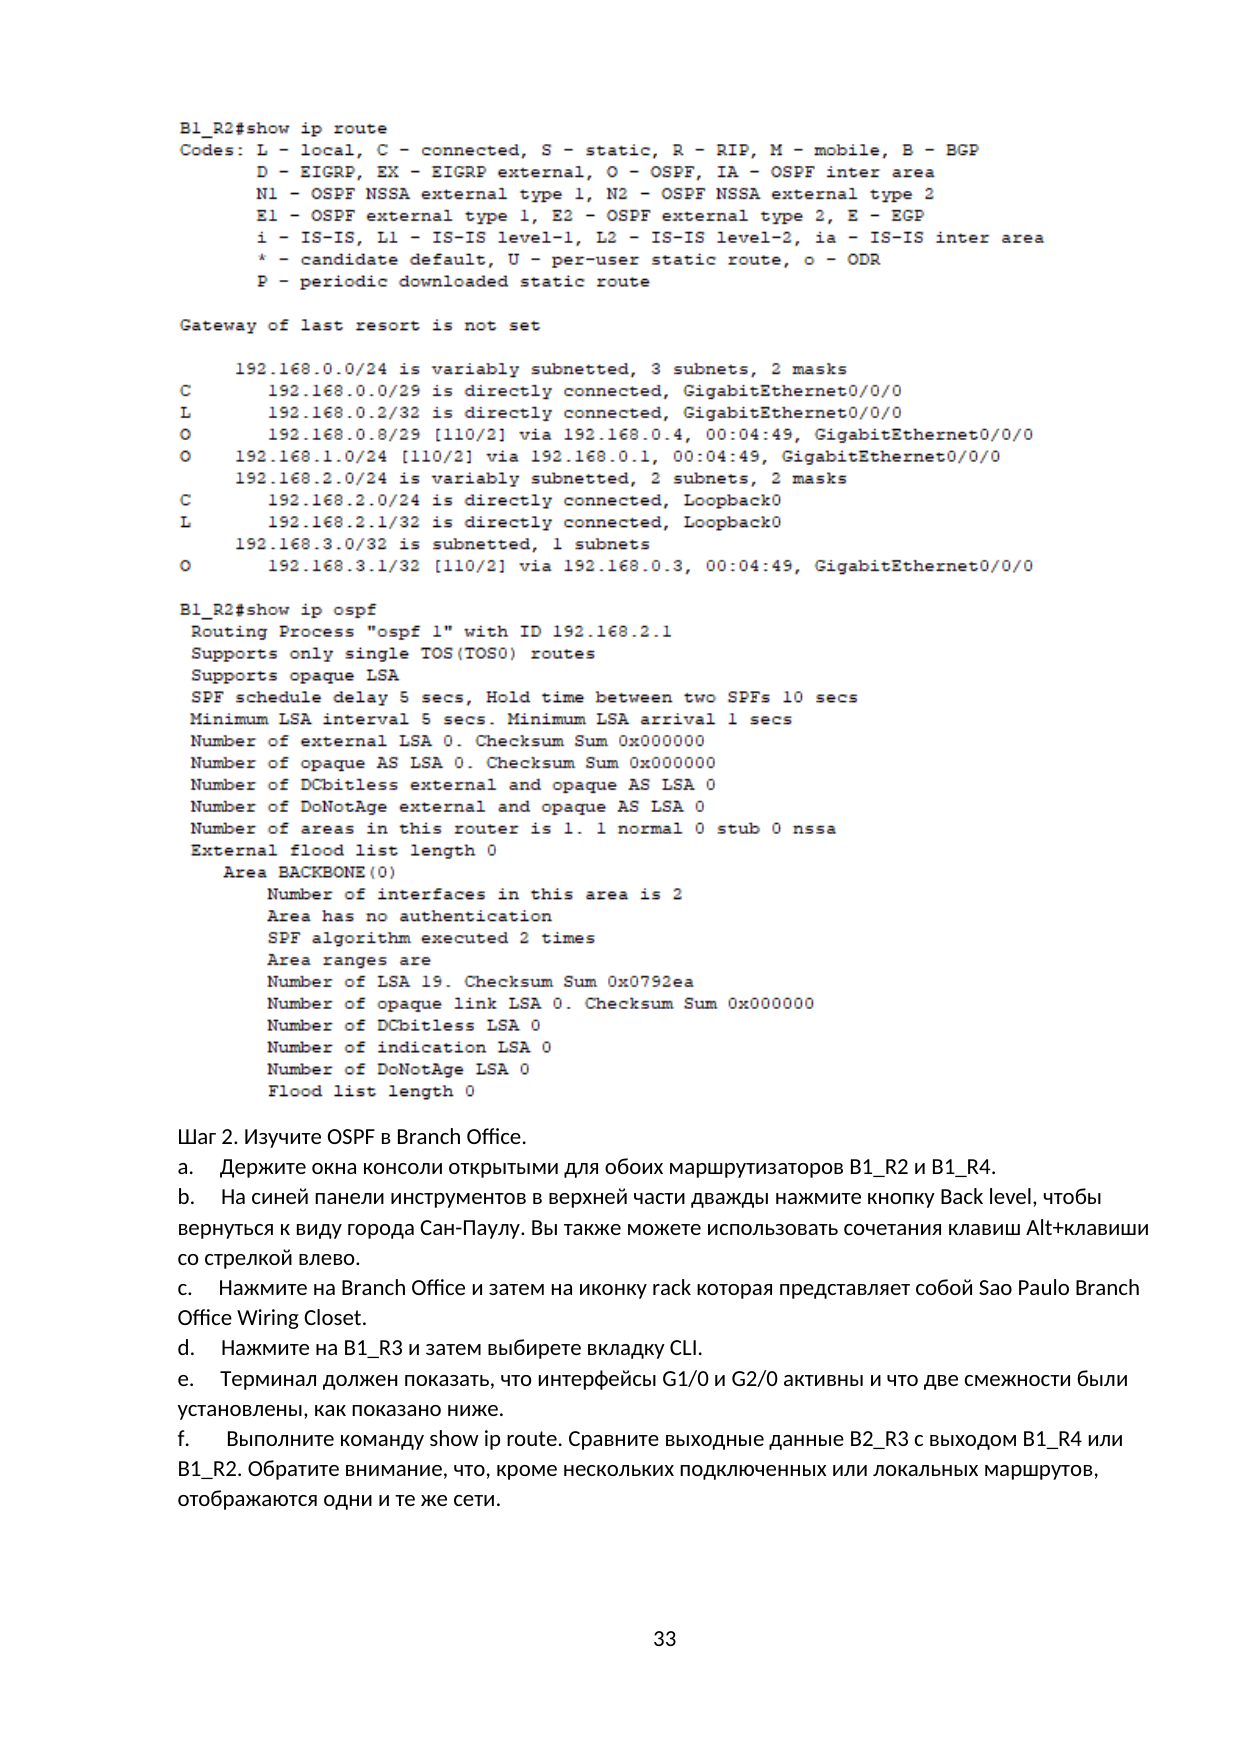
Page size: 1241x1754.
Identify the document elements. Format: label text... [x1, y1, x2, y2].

text c. Нажмите на Branch Office и затем на иконку rack которая представляет собой Sao Paulo Branch Office Wiring Closet. [177, 1273, 1152, 1331]
text Шаг 2. Изучите OSPF в Branch Office. [177, 1122, 1152, 1150]
text e. Терминал должен показать, что интерфейсы G1/0 и G2/0 активны и что две смежности были установлены, как показано ниже. [177, 1364, 1152, 1422]
text f. Выполните команду show ip route. Сравните выходные данные B2_R3 с выходом B1_R4 или B1_R2. Обратите внимание, что, кроме нескольких подключенных или локальных маршрутов, отображаются одни и те же сети. [177, 1424, 1152, 1512]
text d. Нажмите на B1_R3 и затем выбирете вкладку CLI. [177, 1333, 1152, 1361]
text b. На синей панели инструментов в верхней части дважды нажмите кнопку Back level, чтобы вернуться к виду города Сан-Паулу. Вы также можете использовать сочетания клавиш Alt+клавиши со стрелкой влево. [177, 1182, 1152, 1271]
text a. Держите окна консоли открытыми для обоих маршрутизаторов B1_R2 и B1_R4. [177, 1152, 1152, 1180]
picture [177, 118, 1073, 1120]
